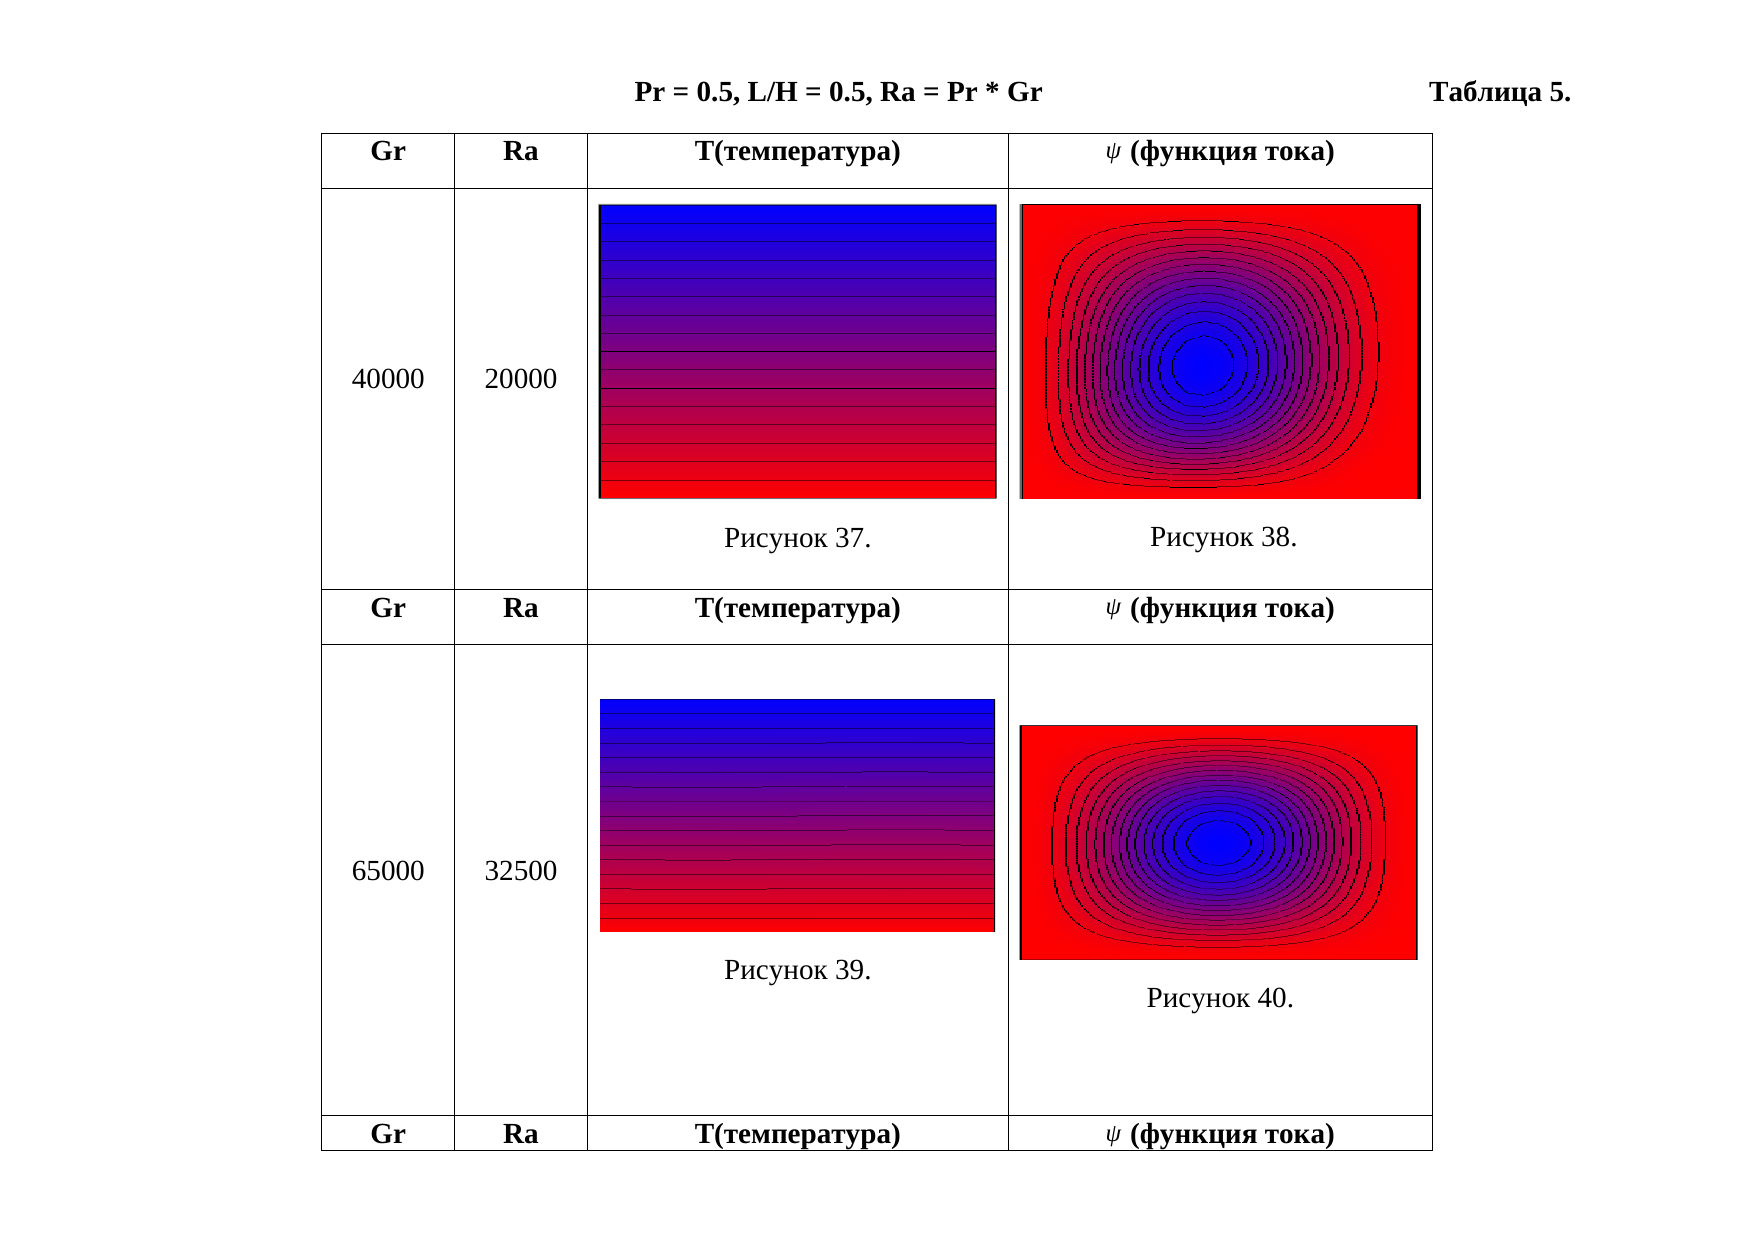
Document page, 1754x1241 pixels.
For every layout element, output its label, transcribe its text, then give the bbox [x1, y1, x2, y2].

table_cell Рисунок 37. [588, 189, 1008, 589]
table_header T(температура) [588, 134, 1008, 188]
table_header Ra [455, 134, 587, 188]
table_header Gr [322, 134, 454, 188]
list Pr = 0.5, L/H = 0.5, Ra = Pr * Gr Таблица 5. [118, 74, 1636, 107]
picture [1019, 725, 1418, 960]
table_cell (функция тока) [1009, 1116, 1432, 1150]
table_cell Ra [455, 590, 587, 644]
picture [1019, 204, 1421, 499]
table_cell Рисунок 39. [588, 645, 1008, 1115]
table_cell (функция тока) [1009, 590, 1432, 644]
table_cell Рисунок 40. [1009, 645, 1432, 1115]
picture [598, 203, 997, 500]
table_cell Ra [455, 1116, 587, 1150]
table_cell Gr [322, 590, 454, 644]
table_cell 40000 [322, 189, 454, 589]
table_cell T(температура) [588, 590, 1008, 644]
table_cell Рисунок 38. [1009, 189, 1432, 589]
table_cell Gr [322, 1116, 454, 1150]
table_header (функция тока) [1009, 134, 1432, 188]
table_cell T(температура) [588, 1116, 1008, 1150]
table_cell 20000 [455, 189, 587, 589]
picture [600, 699, 996, 932]
table_cell 32500 [455, 645, 587, 1115]
table_cell 65000 [322, 645, 454, 1115]
